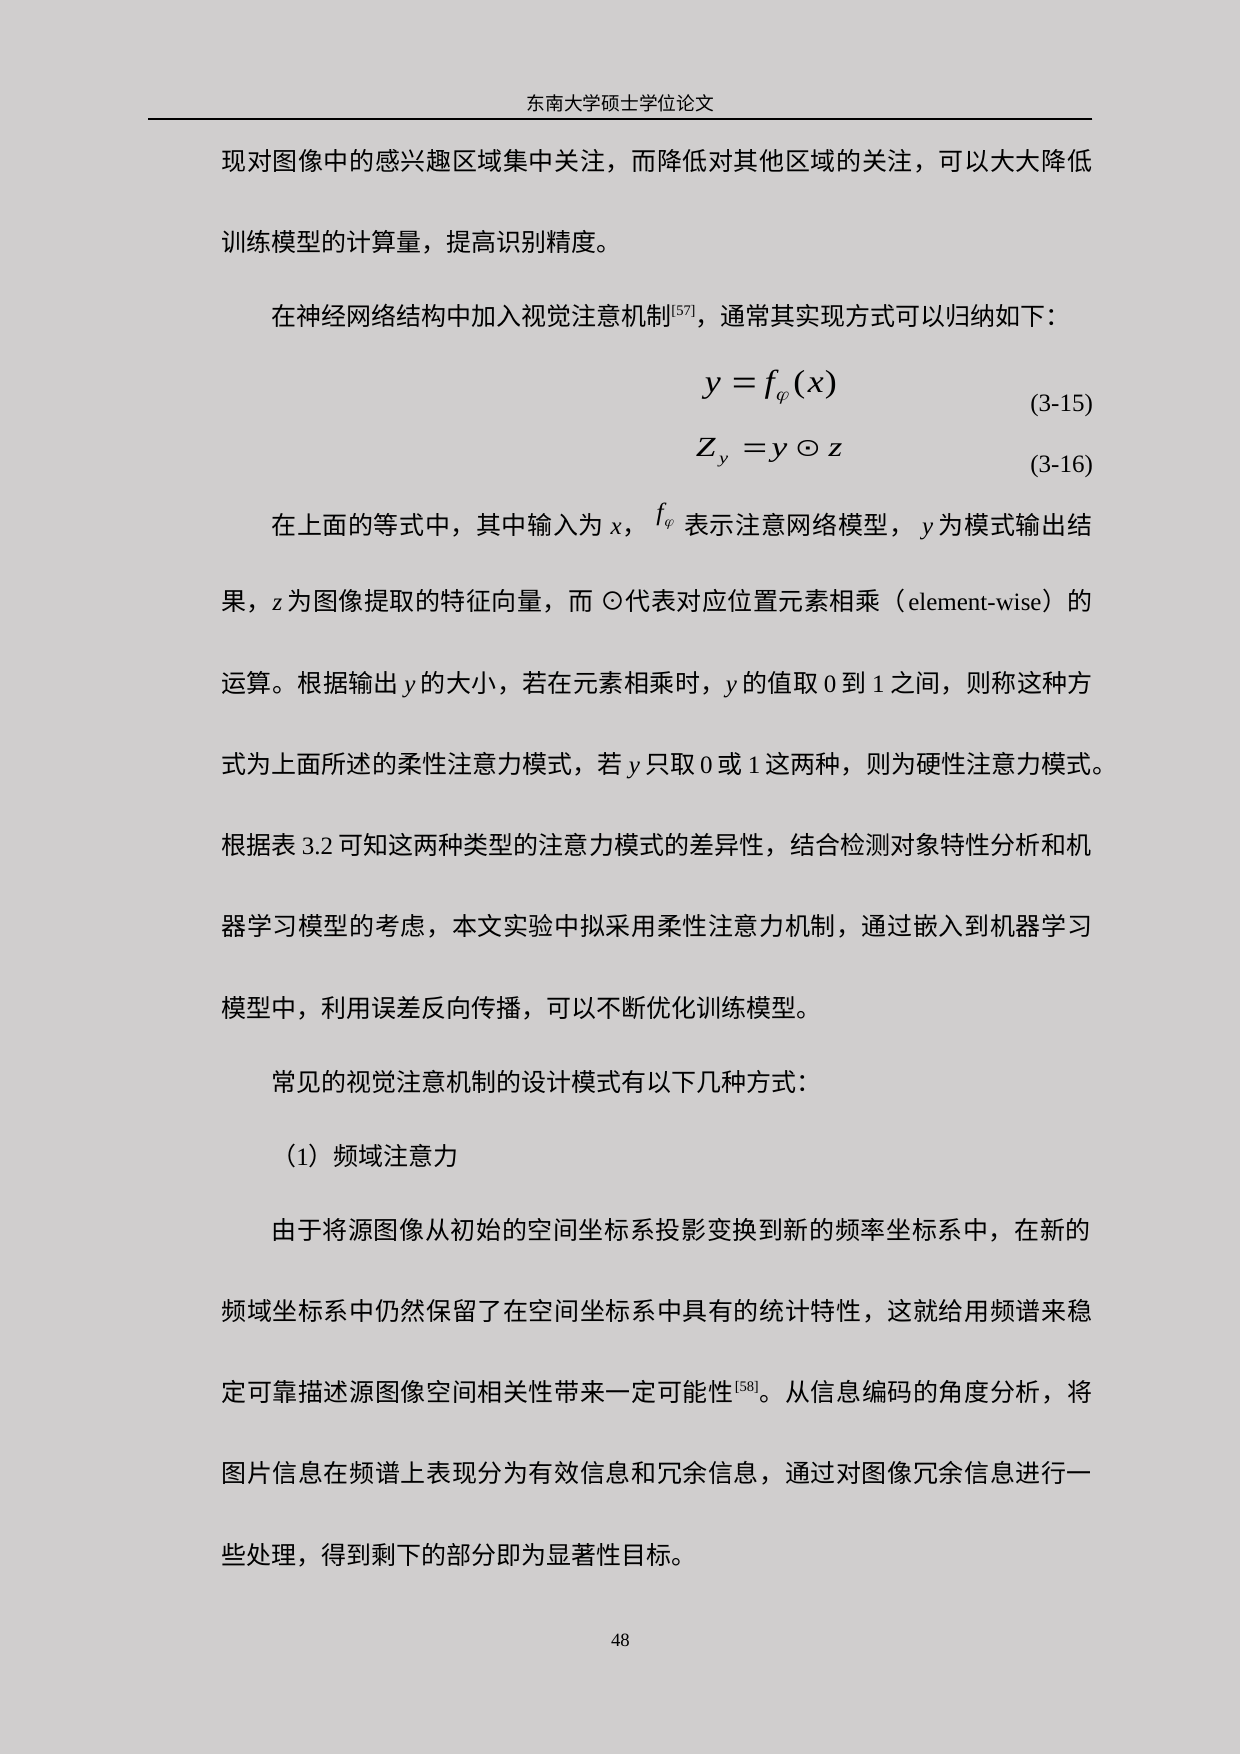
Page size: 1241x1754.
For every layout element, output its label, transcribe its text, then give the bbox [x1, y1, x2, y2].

text 在神经网络结构中加入视觉注意机制[57]，通常其实现方式可以归纳如下： [221, 282, 1092, 347]
text (3-15) [221, 356, 1092, 421]
text 常见的视觉注意机制的设计模式有以下几种方式： [221, 1048, 1092, 1113]
text 在上面的等式中，其中输入为x， 表示注意网络模型， y为模式输出结果，z为图像提取的特征向量，而 ⊙代表对应位置元素相乘（element-wise）的运算。根据输出y的大小，若在元素相乘时，y的值取0到1之间，则称这种方式为上面所述的柔性注意力模式，若y只取0或1这两种，则为硬性注意力模式。根据表3.2可知这两种类型的注意力模式的差异性，结合检测对象特性分析和机器学习模型的考虑，本文实验中拟采用柔性注意力机制，通过嵌入到机器学习模型中，利用误差反向传播，可以不断优化训练模型。 [221, 486, 1092, 1039]
text (3-16) [221, 421, 1092, 486]
text （1）频域注意力 [221, 1122, 1092, 1187]
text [221, 127, 1092, 273]
text 由于将源图像从初始的空间坐标系投影变换到新的频率坐标系中，在新的频域坐标系中仍然保留了在空间坐标系中具有的统计特性，这就给用频谱来稳定可靠描述源图像空间相关性带来一定可能性[58]。从信息编码的角度分析，将图片信息在频谱上表现分为有效信息和冗余信息，通过对图像冗余信息进行一些处理，得到剩下的部分即为显著性目标。 [221, 1196, 1092, 1586]
